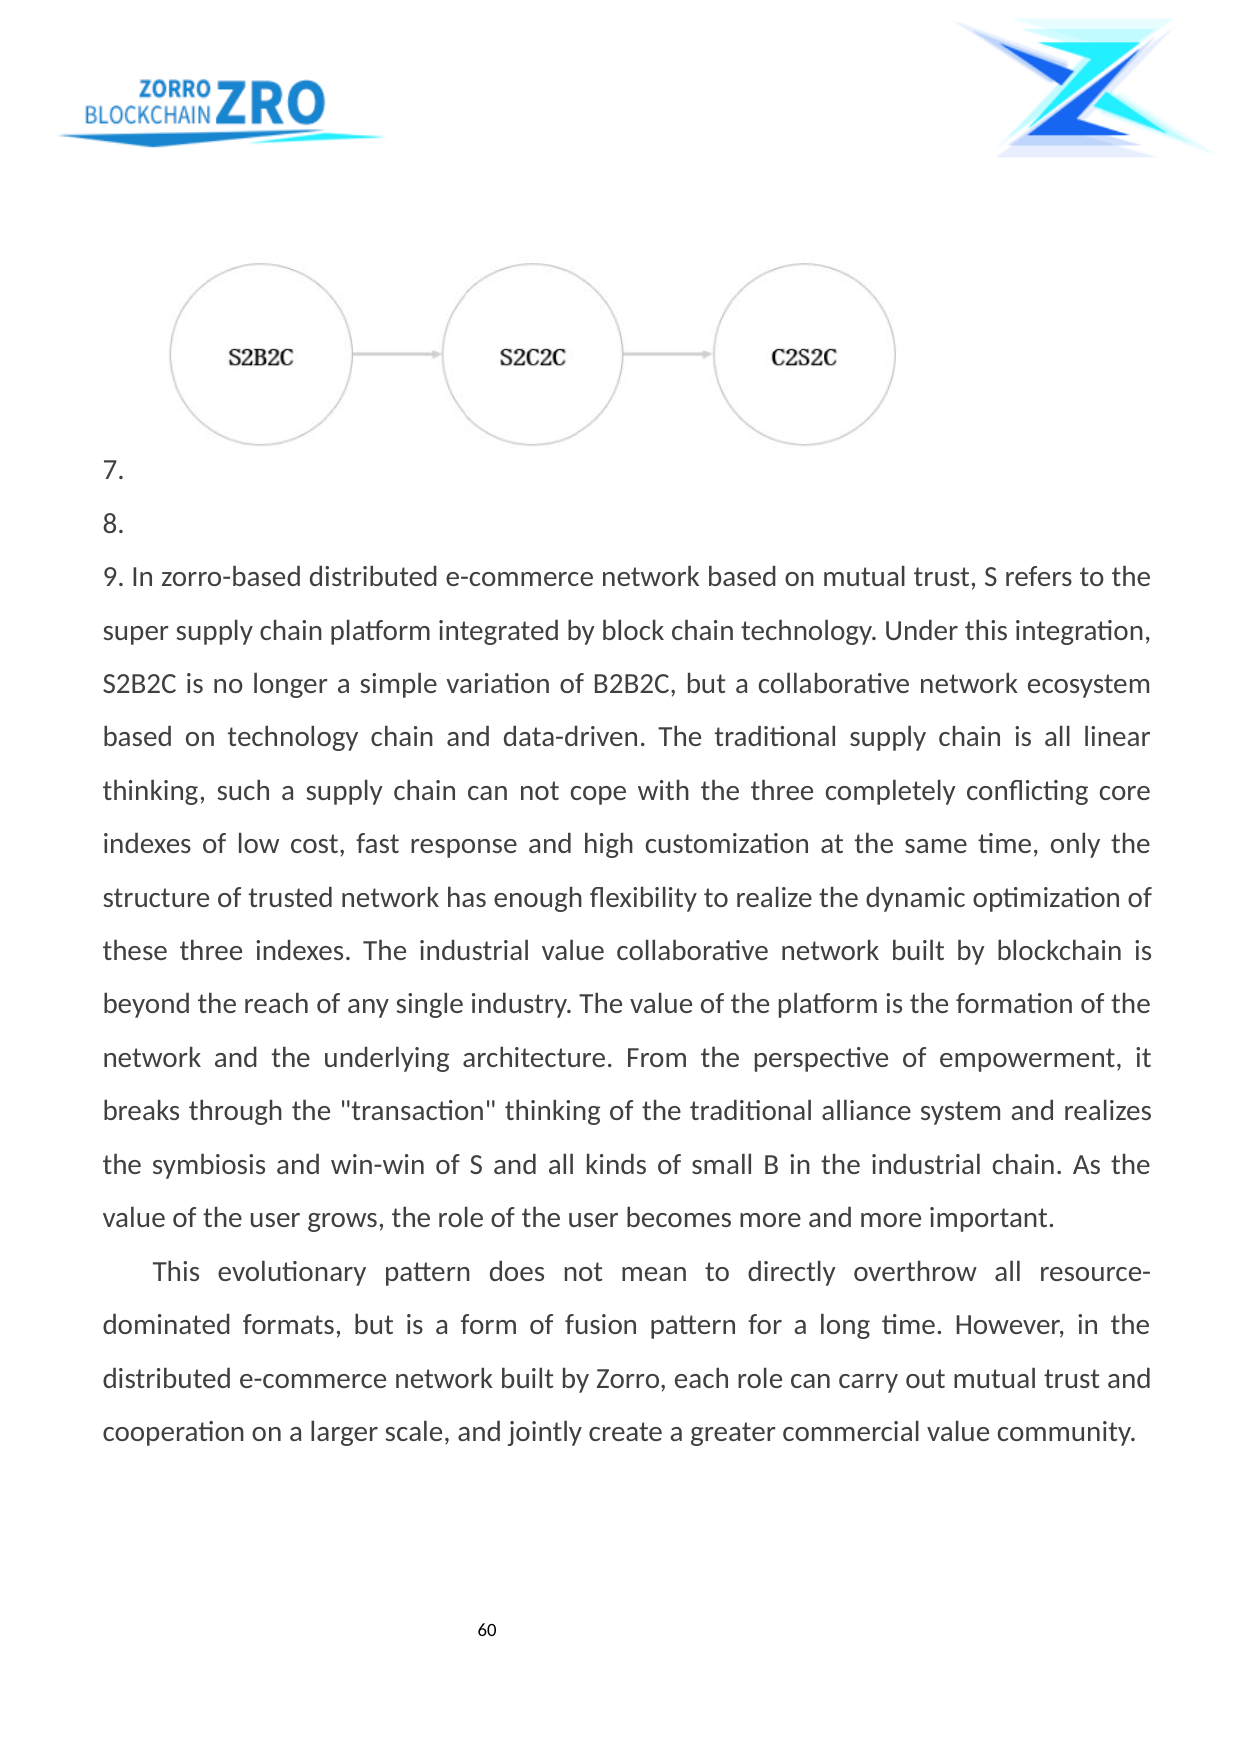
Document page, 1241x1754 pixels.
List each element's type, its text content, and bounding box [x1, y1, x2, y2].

picture [12, 0, 1228, 196]
picture [131, 224, 914, 480]
list In zorro-based distributed e-commerce network based on mutual trust, S refers to the super supply chain platform integrated by block chain technology. Under this integration, S2B2C is no longer a simple variation of B2B2C, but a collaborative network ecosystem based on technology chain and data-driven. The traditional supply chain is all linear thinking, such a supply chain can not cope with the three completely conflicting core indexes of low cost, fast response and high customization at the same time, only the structure of trusted network has enough flexibility to realize the dynamic optimization of these three indexes. The industrial value collaborative network built by blockchain is beyond the reach of any single industry. The value of the platform is the formation of the network and the underlying architecture. From the perspective of empowerment, it breaks through the "transaction" thinking of the traditional alliance system and realizes the symbiosis and win-win of S and all kinds of small B in the industrial chain. As the value of the user grows, the role of the user becomes more and more important. [102, 558, 1153, 1235]
text This evolutionary pattern does not mean to directly overthrow all resource-dominated formats, but is a form of fusion pattern for a long time. However, in the distributed e-commerce network built by Zorro, each role can carry out mutual trust and cooperation on a larger scale, and jointly create a greater commercial value community. [102, 1253, 1153, 1449]
